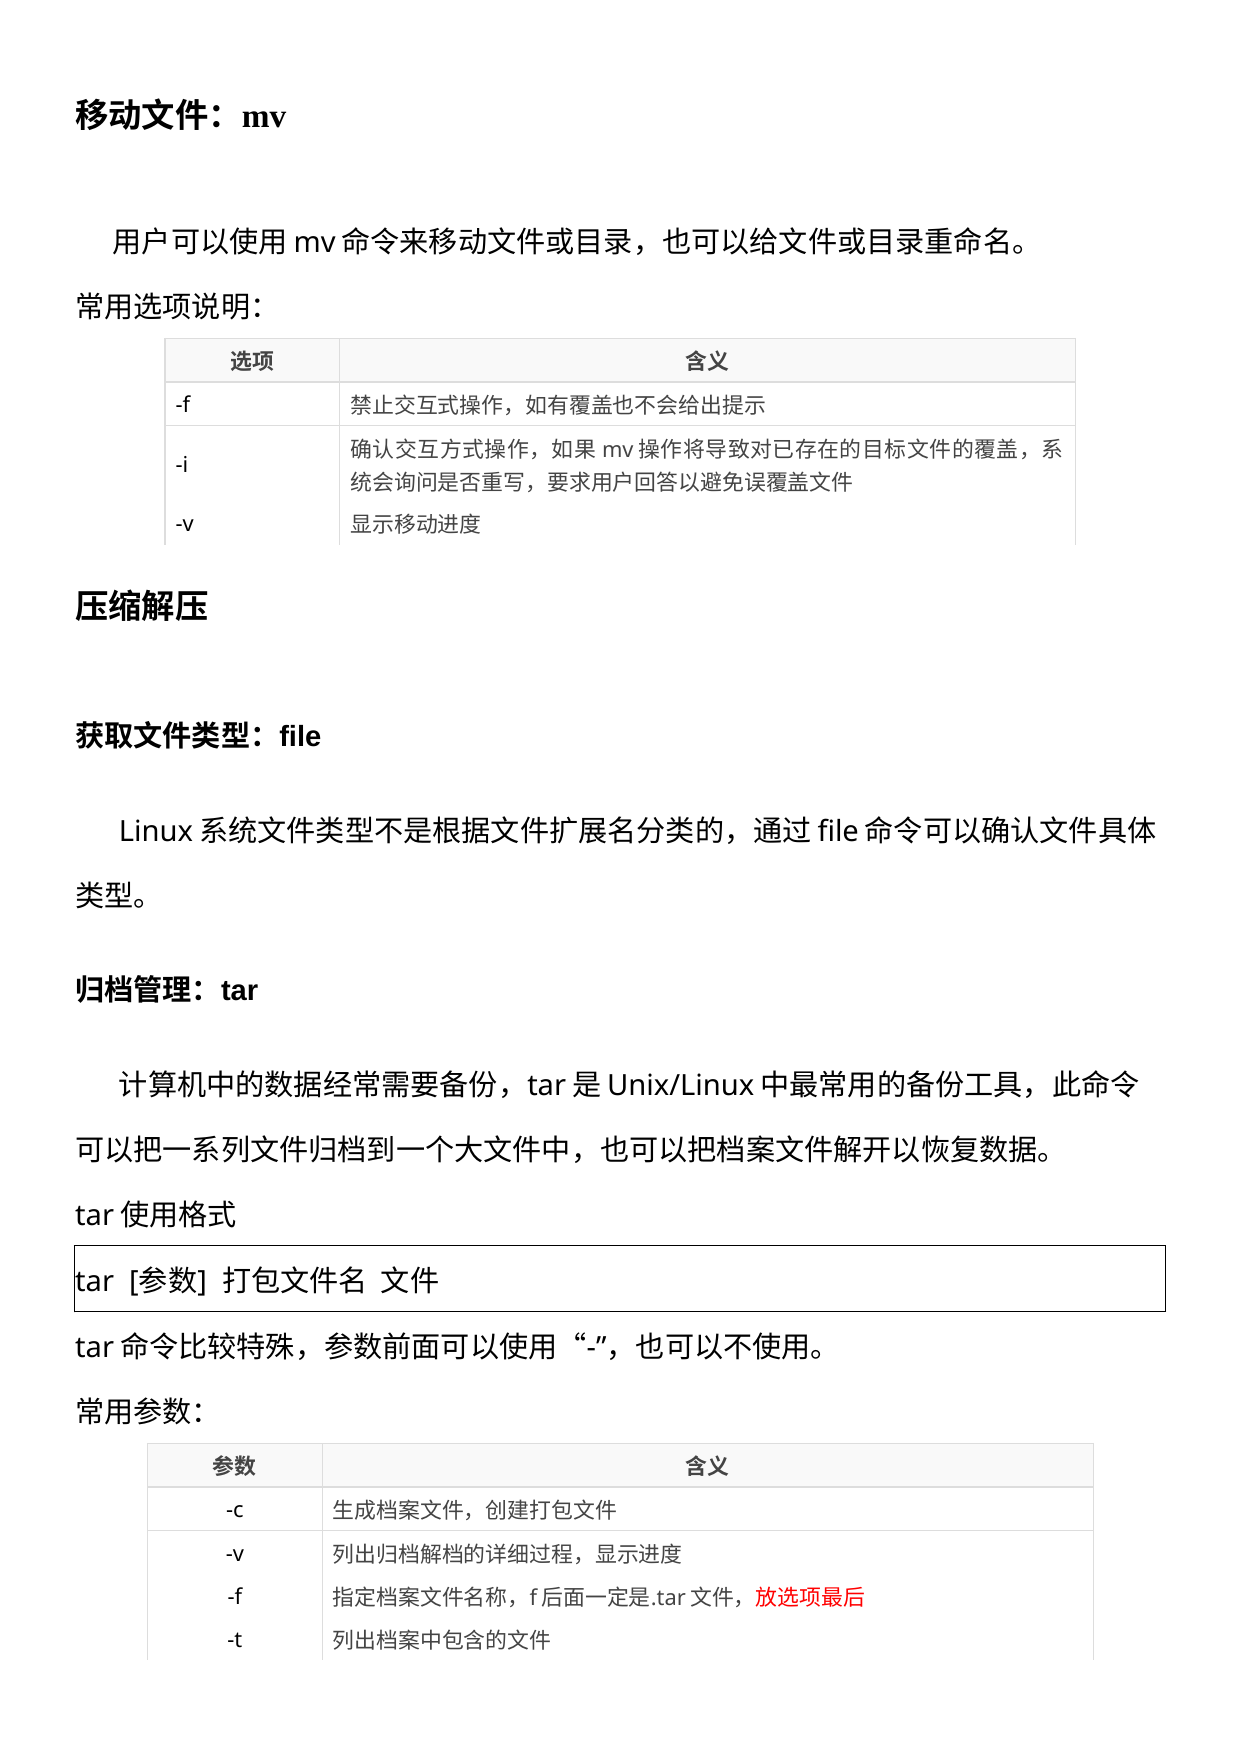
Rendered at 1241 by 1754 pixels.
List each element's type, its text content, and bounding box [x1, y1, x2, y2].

subtitle 压缩解压 [75, 572, 1165, 637]
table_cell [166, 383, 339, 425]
text tar命令比较特殊，参数前面可以使用“-”，也可以不使用。 [75, 1312, 1165, 1377]
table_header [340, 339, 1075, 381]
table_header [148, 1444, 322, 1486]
subtitle 归档管理：tar [75, 955, 1165, 1020]
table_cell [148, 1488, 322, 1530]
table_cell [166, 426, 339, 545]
text 常用参数： [75, 1377, 1165, 1442]
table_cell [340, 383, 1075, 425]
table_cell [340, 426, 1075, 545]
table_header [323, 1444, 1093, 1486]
text Linux系统文件类型不是根据文件扩展名分类的，通过file命令可以确认文件具体类型。 [75, 796, 1165, 926]
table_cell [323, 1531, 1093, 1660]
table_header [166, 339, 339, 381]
text tar [参数] 打包文件名 文件 [75, 1246, 1165, 1311]
text tar使用格式 [75, 1180, 1165, 1245]
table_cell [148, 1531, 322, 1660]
text 计算机中的数据经常需要备份，tar是Unix/Linux中最常用的备份工具，此命令可以把一系列文件归档到一个大文件中，也可以把档案文件解开以恢复数据。 [75, 1050, 1165, 1180]
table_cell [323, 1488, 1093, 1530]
subtitle 移动文件：mv [75, 81, 1165, 146]
subtitle 获取文件类型：file [75, 701, 1165, 766]
text 常用选项说明： [75, 272, 1165, 337]
text 用户可以使用mv命令来移动文件或目录，也可以给文件或目录重命名。 [75, 207, 1165, 272]
